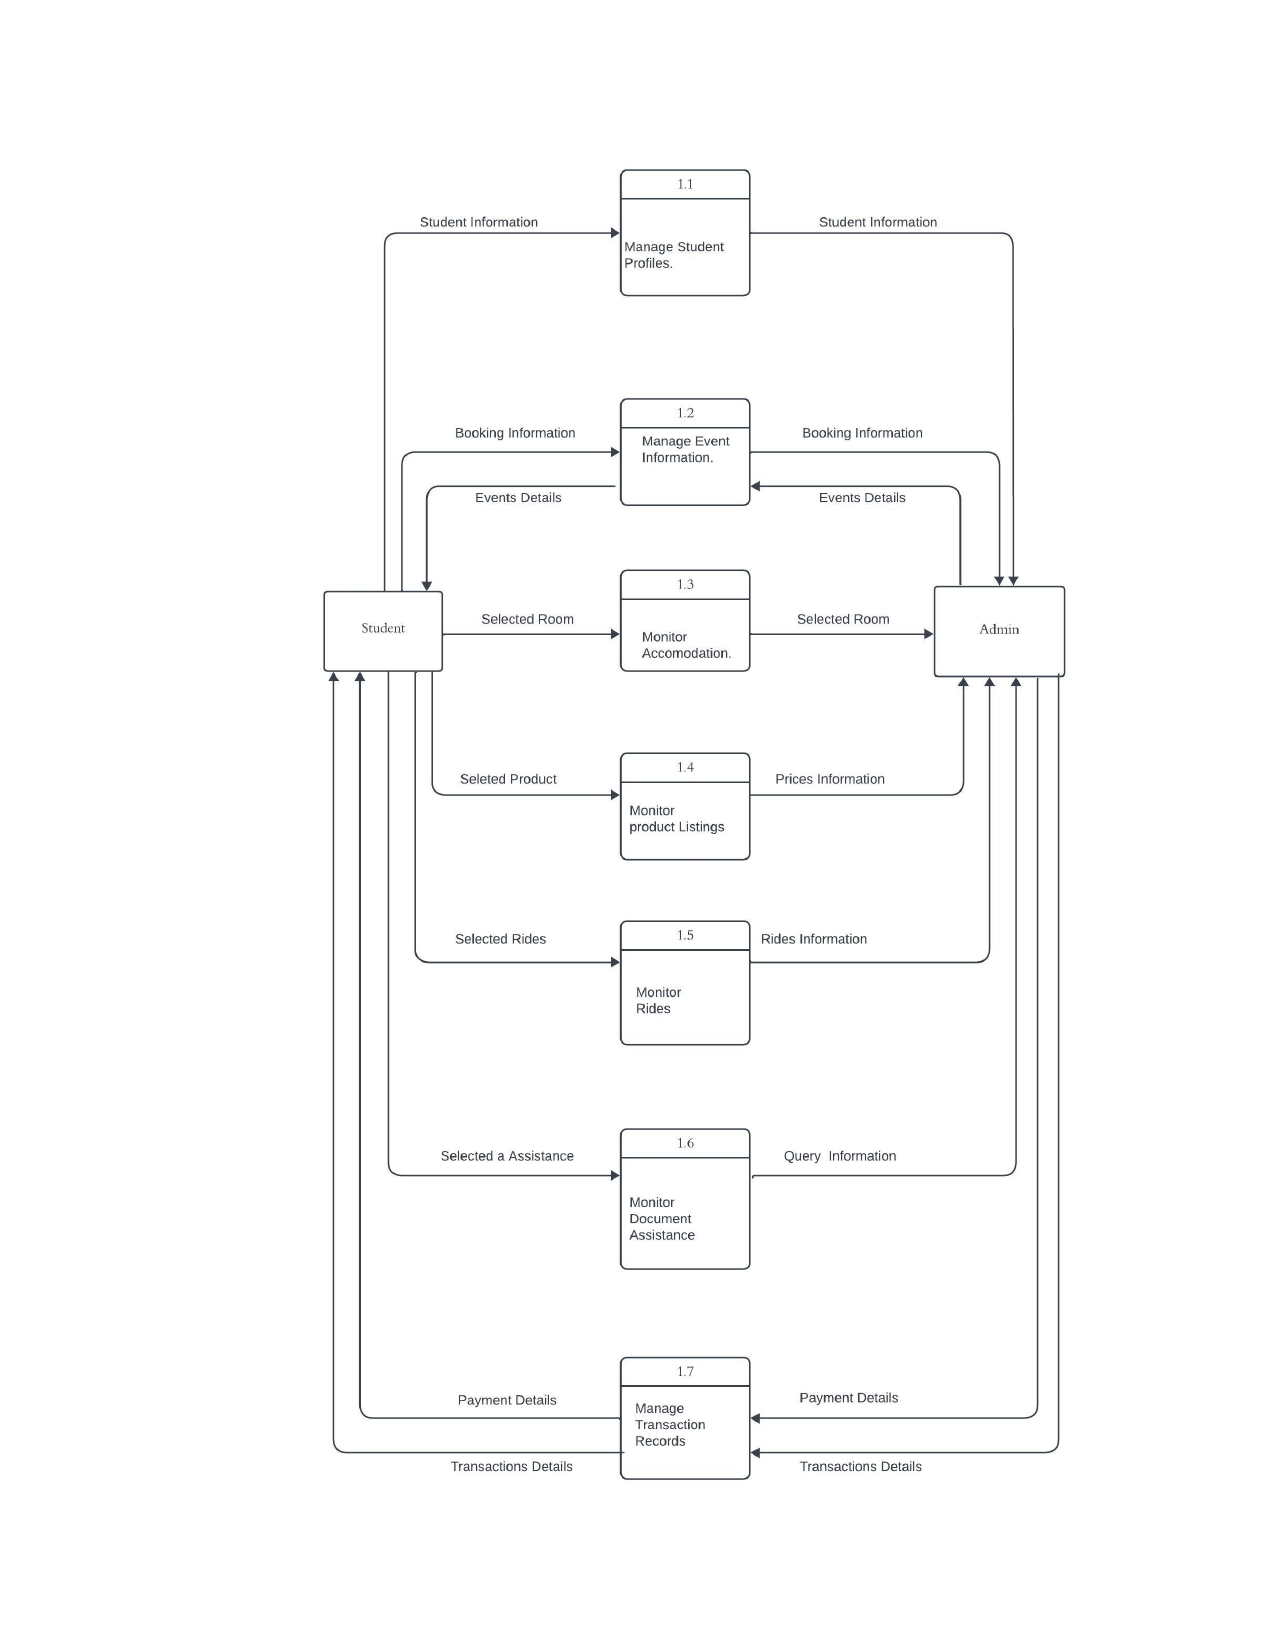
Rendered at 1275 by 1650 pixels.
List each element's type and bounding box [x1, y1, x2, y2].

picture [303, 150, 1085, 1500]
